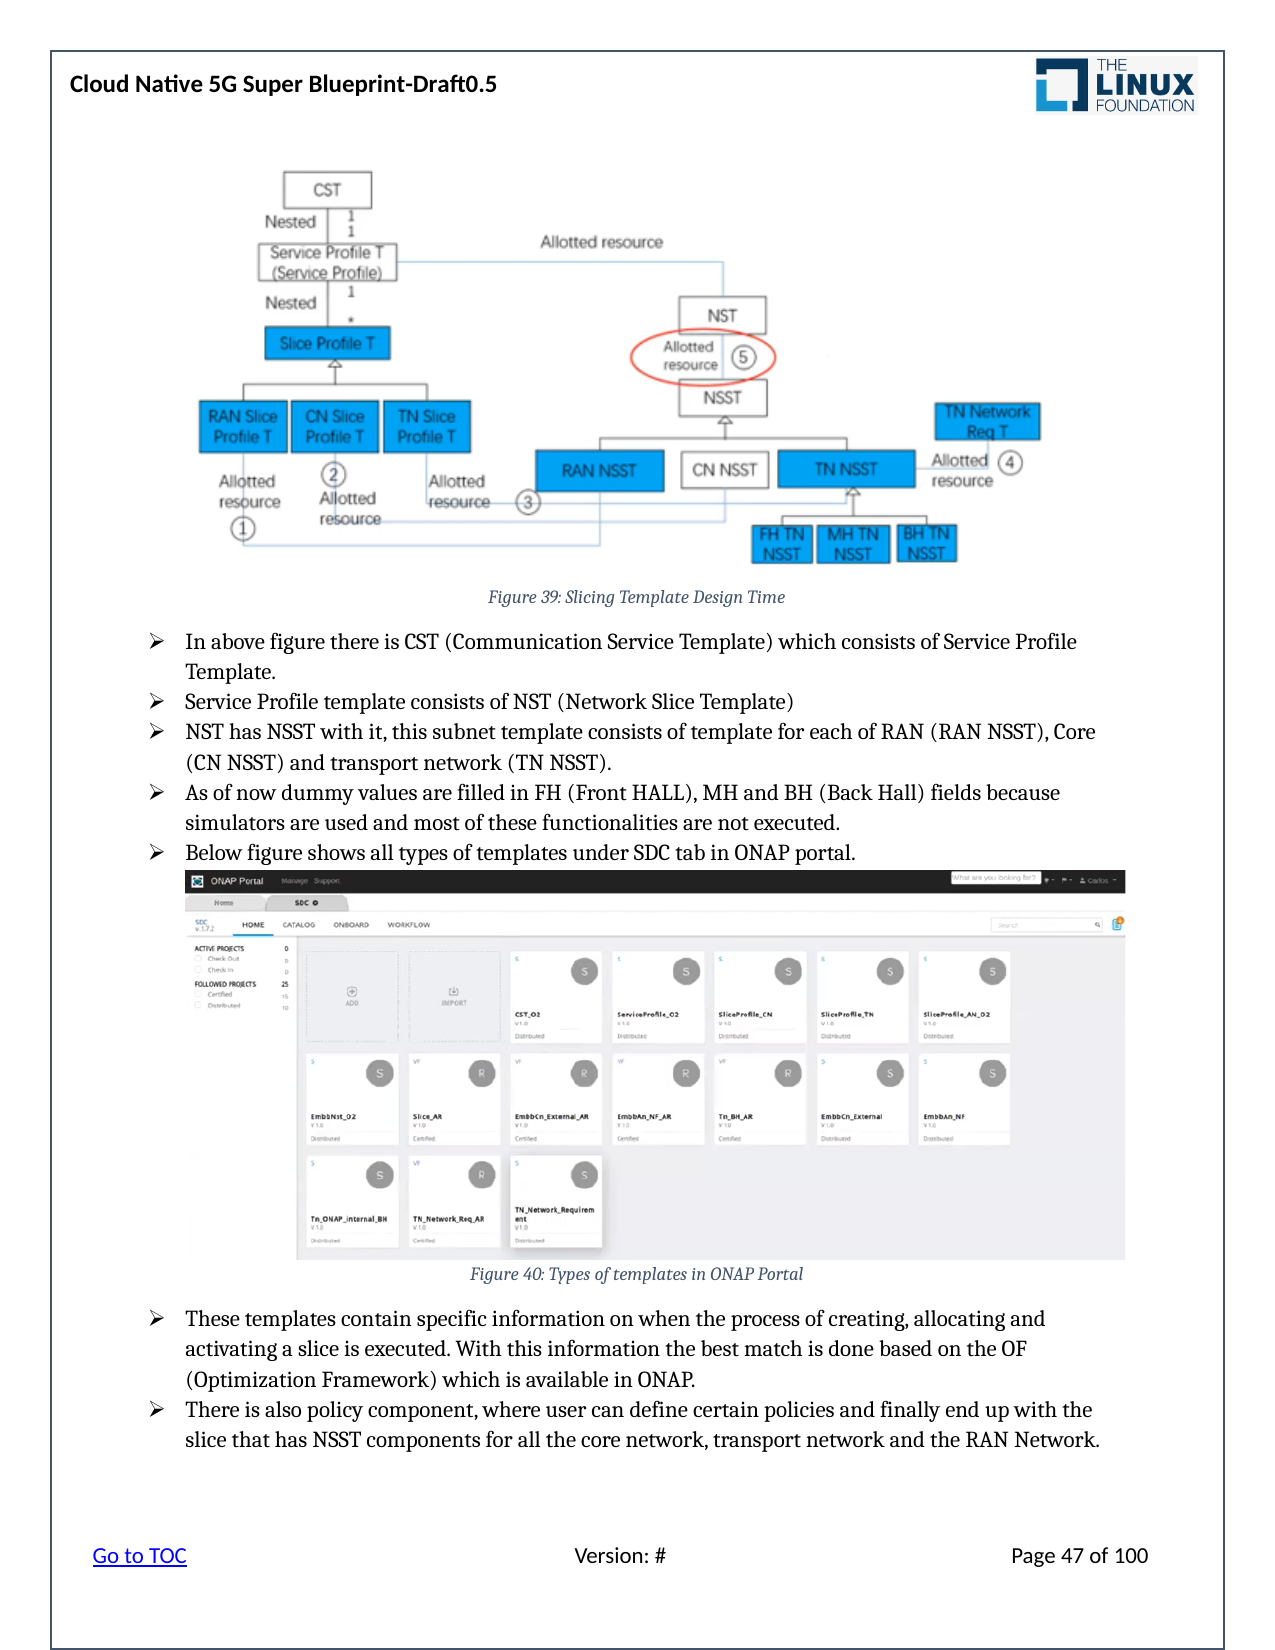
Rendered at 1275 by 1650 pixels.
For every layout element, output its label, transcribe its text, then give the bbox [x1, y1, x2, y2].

text Figure 40: Types of templates in ONAP Portal [148, 1264, 1127, 1285]
list NST has NSST with it, this subnet template consists of template for each of RAN (RAN NSST), Core (CN NSST) and transport network (TN NSST). [148, 719, 1127, 776]
picture [185, 870, 1126, 1260]
list Service Profile template consists of NST (Network Slice Template) [148, 689, 1127, 715]
list In above figure there is CST (Communication Service Template) which consists of Service Profile Template. [148, 628, 1127, 685]
list Below figure shows all types of templates under SDC tab in ONAP portal. [148, 840, 1127, 866]
text Figure 39: Slicing Template Design Time [148, 586, 1127, 608]
picture [185, 162, 1059, 583]
picture [1034, 56, 1199, 115]
list These templates contain specific information on when the process of creating, allocating and activating a slice is executed. With this information the best match is done based on the OF (Optimization Framework) which is available in ONAP. [148, 1306, 1127, 1393]
list There is also policy component, where user can define certain policies and finally end up with the slice that has NSST components for all the core network, transport network and the RAN Network. [148, 1397, 1127, 1453]
list As of now dummy values are filled in FH (Front HALL), MH and BH (Back Hall) fields because simulators are used and most of these functionalities are not executed. [148, 779, 1127, 836]
